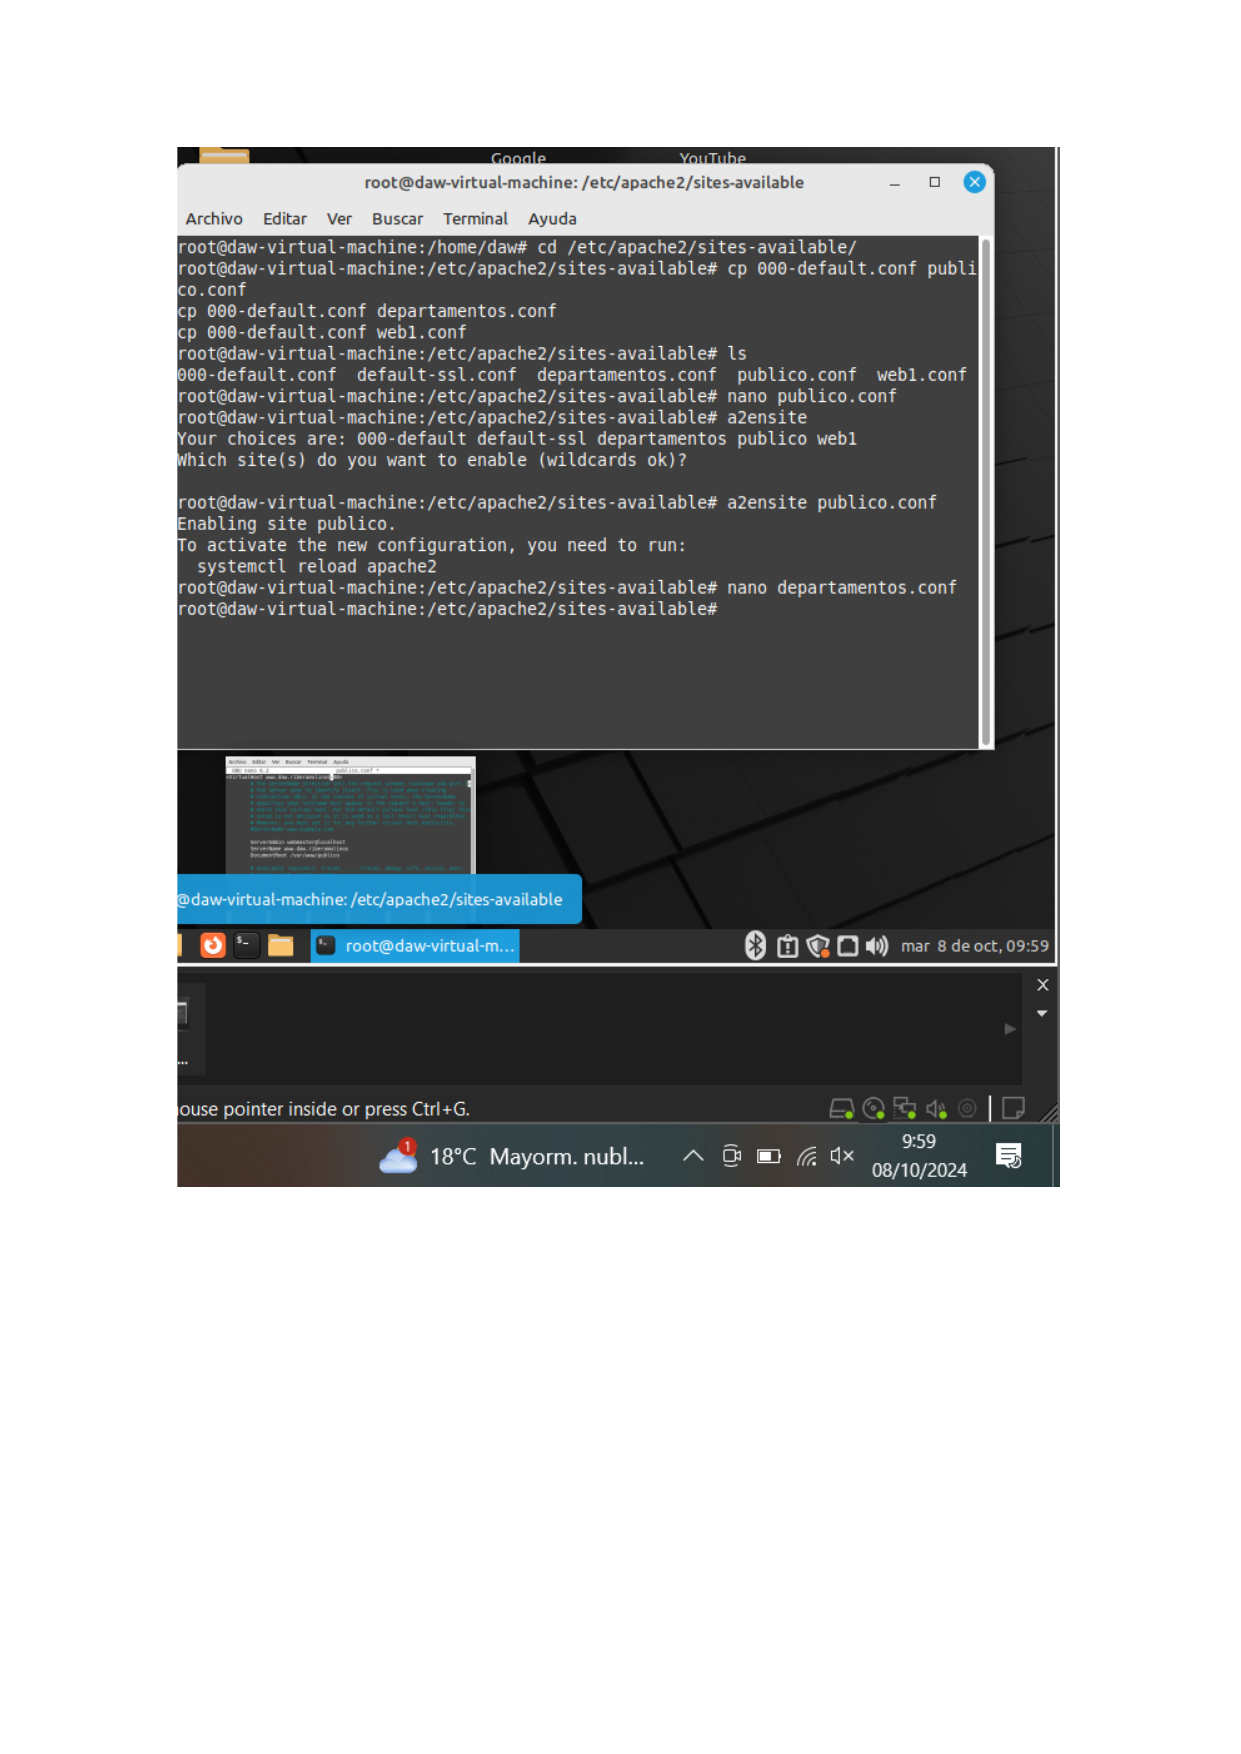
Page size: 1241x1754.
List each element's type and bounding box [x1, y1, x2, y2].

text [177, 148, 1063, 1196]
picture [177, 147, 1060, 1187]
